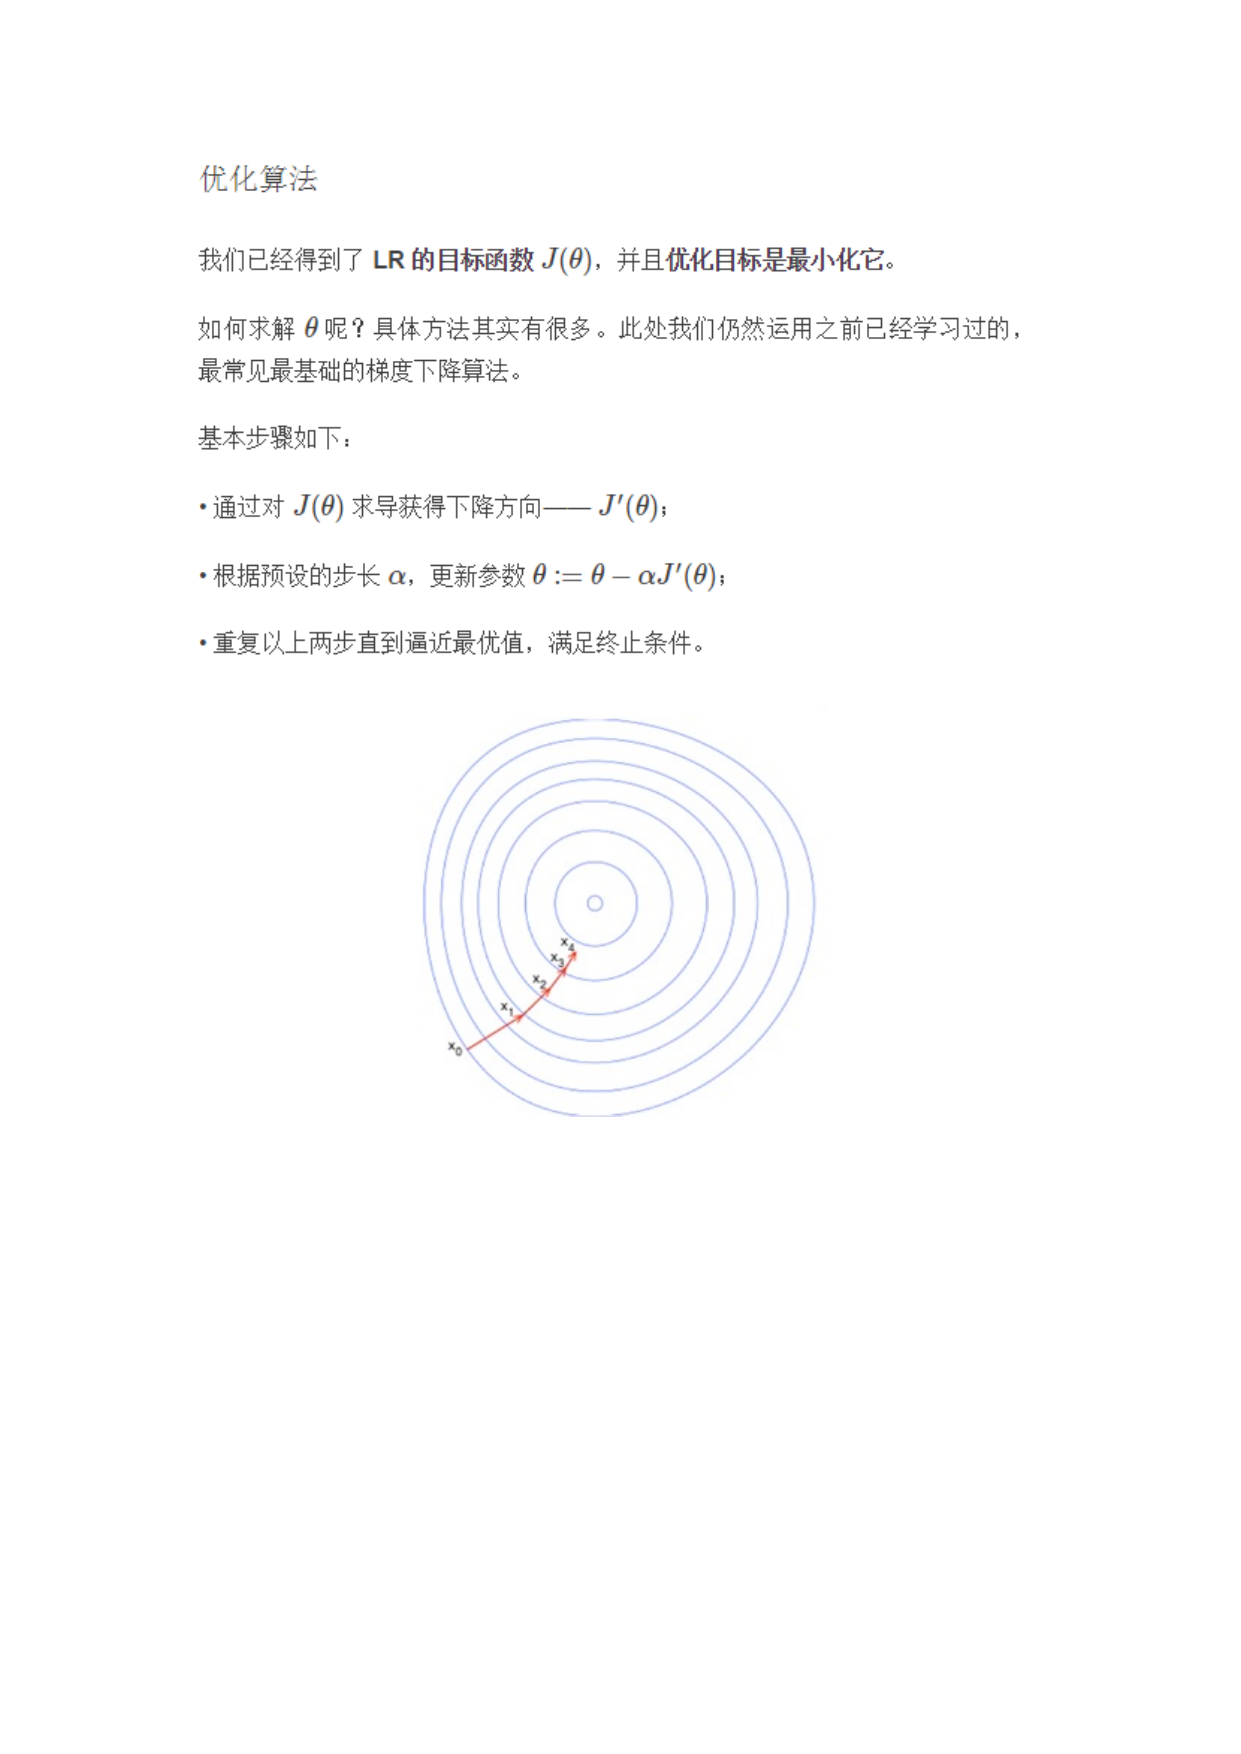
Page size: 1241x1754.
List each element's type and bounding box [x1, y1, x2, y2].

picture [187, 162, 1053, 1117]
